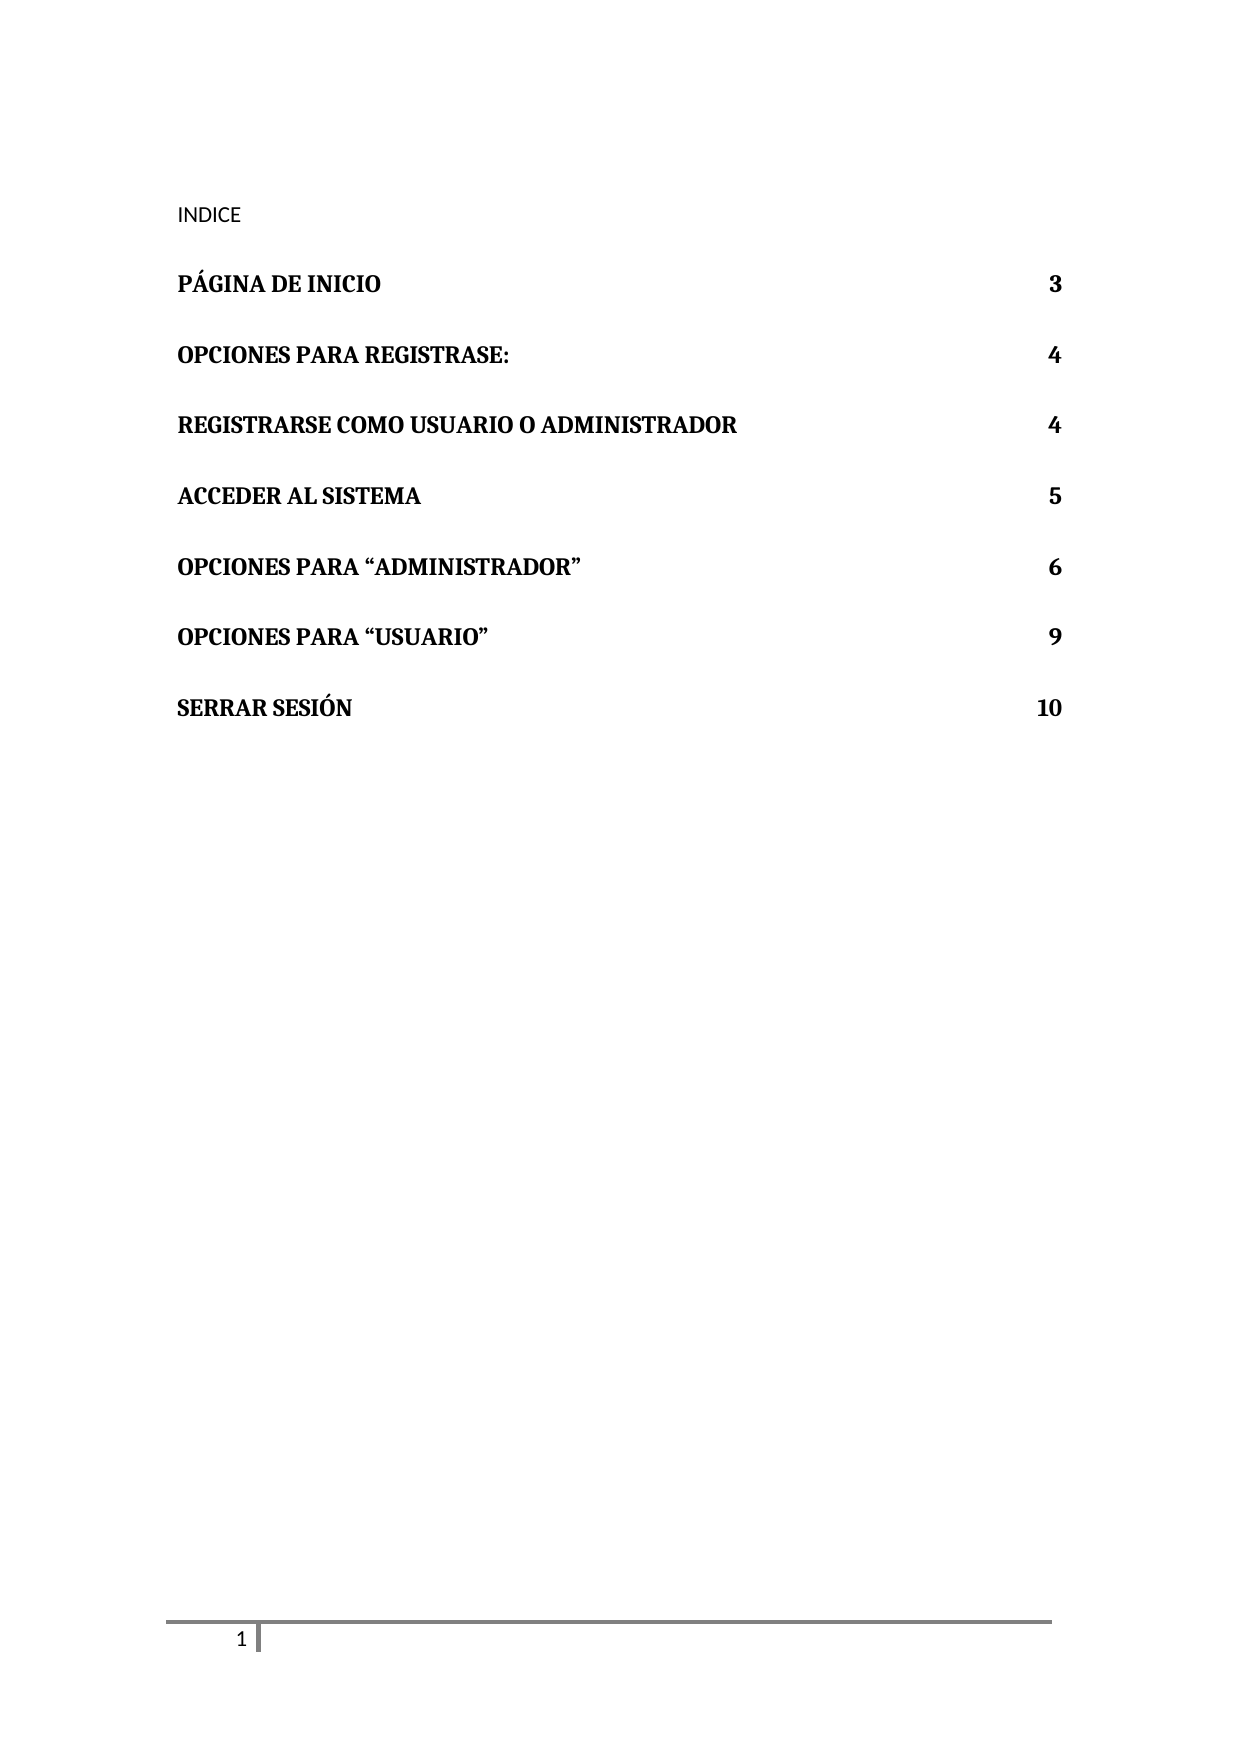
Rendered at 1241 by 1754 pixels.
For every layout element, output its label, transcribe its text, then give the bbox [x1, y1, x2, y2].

text Acceder al sistema 5 [177, 482, 1063, 511]
text Opciones para “Usuario” 9 [177, 623, 1063, 652]
text Serrar sesión 10 [177, 693, 1063, 722]
text INDICE [177, 201, 1063, 229]
text Opciones para registrase: 4 [177, 341, 1063, 369]
text Página de inicio 3 [177, 270, 1063, 299]
text Opciones para “Administrador” 6 [177, 552, 1063, 581]
text Registrarse como usuario o administrador 4 [177, 411, 1063, 440]
